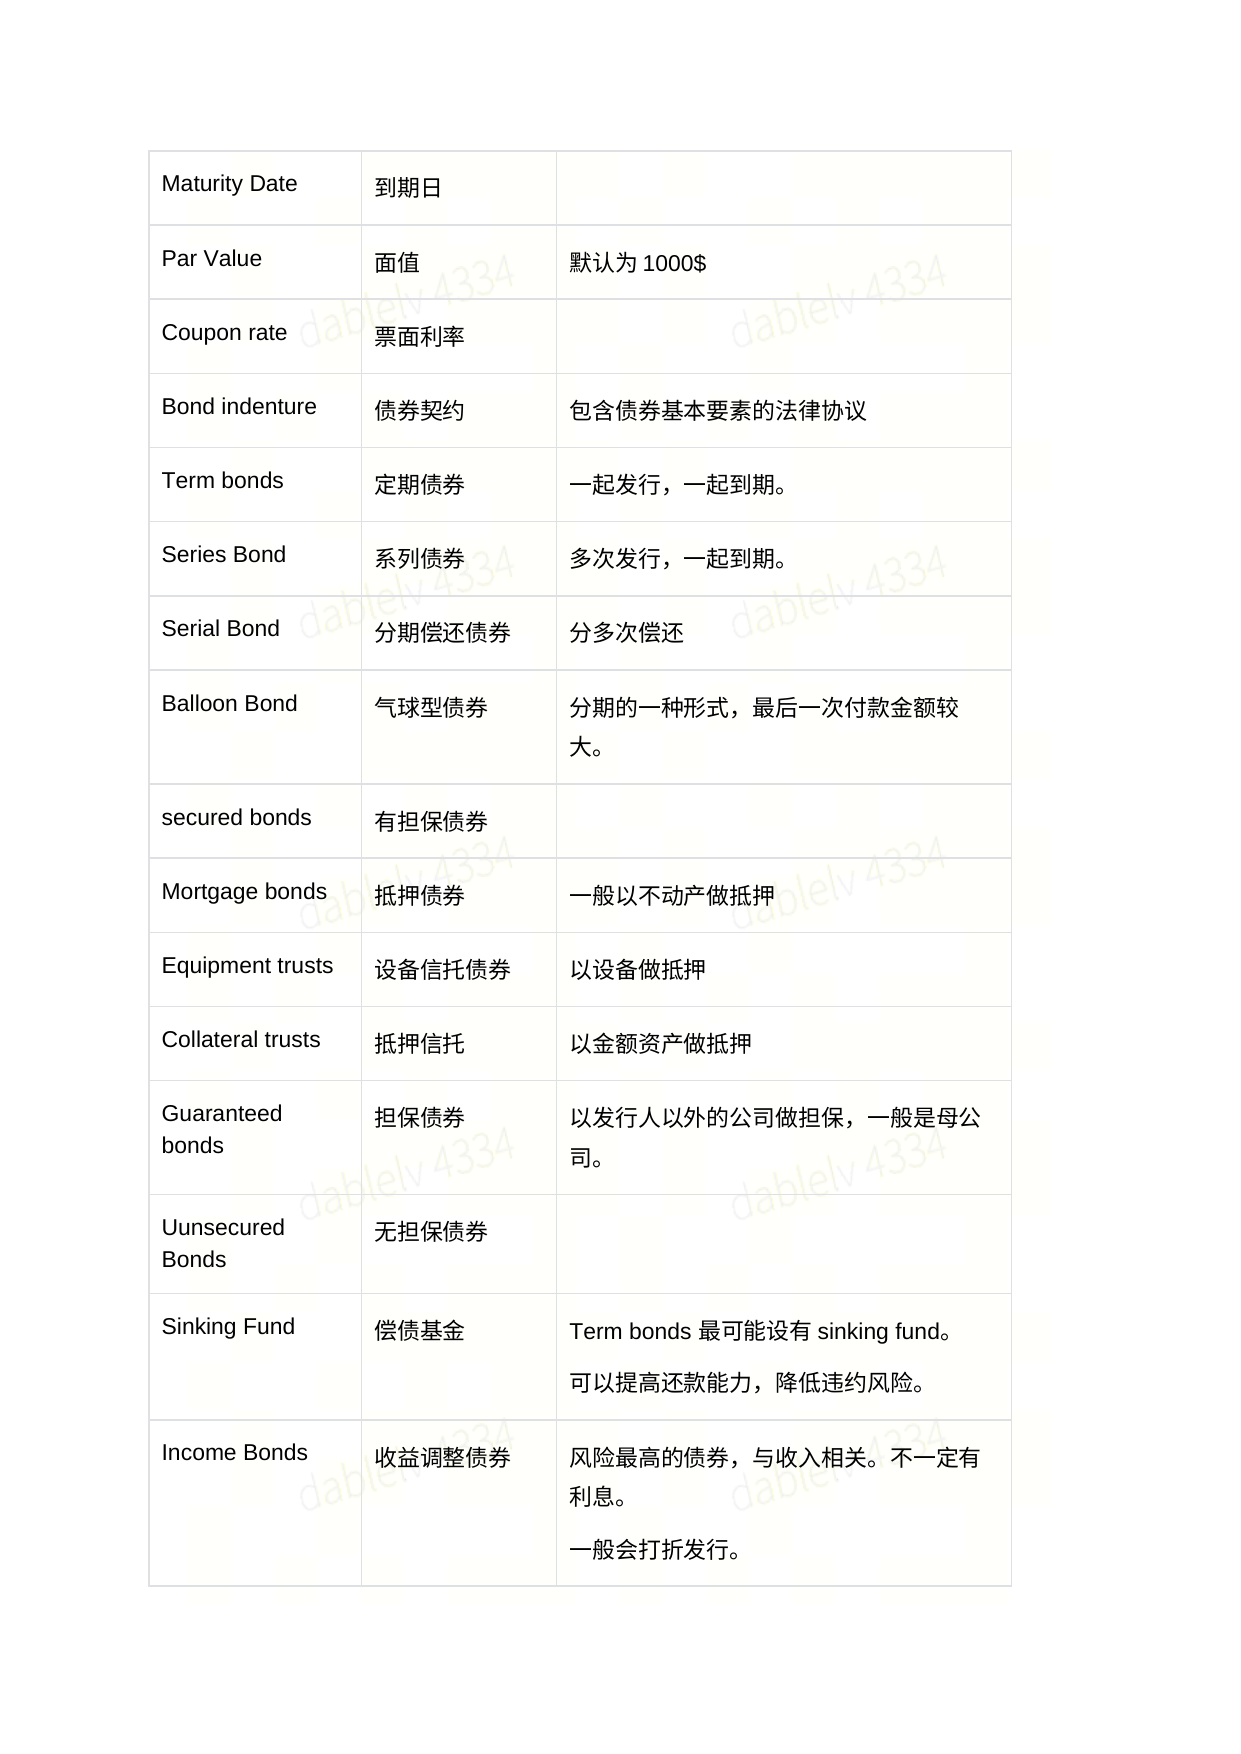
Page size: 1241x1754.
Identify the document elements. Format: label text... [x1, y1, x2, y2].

table_cell 以金额资产做抵押 [557, 1007, 1011, 1080]
table_cell 担保债券 [362, 1081, 556, 1194]
table_cell 默认为1000$ [557, 226, 1011, 298]
table_cell 到期日 [362, 152, 556, 224]
table_cell 抵押信托 [362, 1007, 556, 1080]
table_cell secured bonds [150, 785, 361, 857]
table_cell 以发行人以外的公司做担保，一般是母公司。 [557, 1081, 1011, 1194]
table_cell [557, 300, 1011, 372]
table_cell 抵押债券 [362, 859, 556, 931]
table_cell Serial Bond [150, 597, 361, 669]
table_cell Sinking Fund [150, 1294, 361, 1419]
table_cell Term bonds 最可能设有 sinking fund。 可以提高还款能力，降低违约风险。 [557, 1294, 1011, 1419]
table_cell Term bonds [150, 448, 361, 521]
table_cell 系列债券 [362, 522, 556, 595]
table_cell Guaranteed bonds [150, 1081, 361, 1194]
table_cell Series Bond [150, 522, 361, 595]
picture [188, 150, 1052, 1604]
table_cell 定期债券 [362, 448, 556, 521]
table_cell 分期的一种形式，最后一次付款金额较大。 [557, 671, 1011, 783]
table_cell 收益调整债券 [362, 1421, 556, 1585]
table_cell 偿债基金 [362, 1294, 556, 1419]
table_cell 风险最高的债券，与收入相关。不一定有利息。 一般会打折发行。 [557, 1421, 1011, 1585]
table_cell 有担保债券 [362, 785, 556, 857]
table_cell Coupon rate [150, 300, 361, 372]
table_cell 分多次偿还 [557, 597, 1011, 669]
table_cell Income Bonds [150, 1421, 361, 1585]
table_cell 一起发行，一起到期。 [557, 448, 1011, 521]
table_cell 票面利率 [362, 300, 556, 372]
table_cell Uunsecured Bonds [150, 1195, 361, 1293]
table_cell 包含债券基本要素的法律协议 [557, 374, 1011, 447]
table_cell Par Value [150, 226, 361, 298]
table_cell Collateral trusts [150, 1007, 361, 1080]
table_cell 设备信托债券 [362, 933, 556, 1006]
table_cell 无担保债券 [362, 1195, 556, 1293]
table_cell 以设备做抵押 [557, 933, 1011, 1006]
table_cell [557, 785, 1011, 857]
table_cell 债券契约 [362, 374, 556, 447]
table_cell 一般以不动产做抵押 [557, 859, 1011, 931]
table_cell [557, 152, 1011, 224]
table_cell Equipment trusts [150, 933, 361, 1006]
table_cell 多次发行，一起到期。 [557, 522, 1011, 595]
table_cell Maturity Date [150, 152, 361, 224]
table_cell [557, 1195, 1011, 1293]
table_cell 面值 [362, 226, 556, 298]
table_cell 分期偿还债券 [362, 597, 556, 669]
table_cell Balloon Bond [150, 671, 361, 783]
table_cell Bond indenture [150, 374, 361, 447]
table_cell Mortgage bonds [150, 859, 361, 931]
table_cell 气球型债券 [362, 671, 556, 783]
